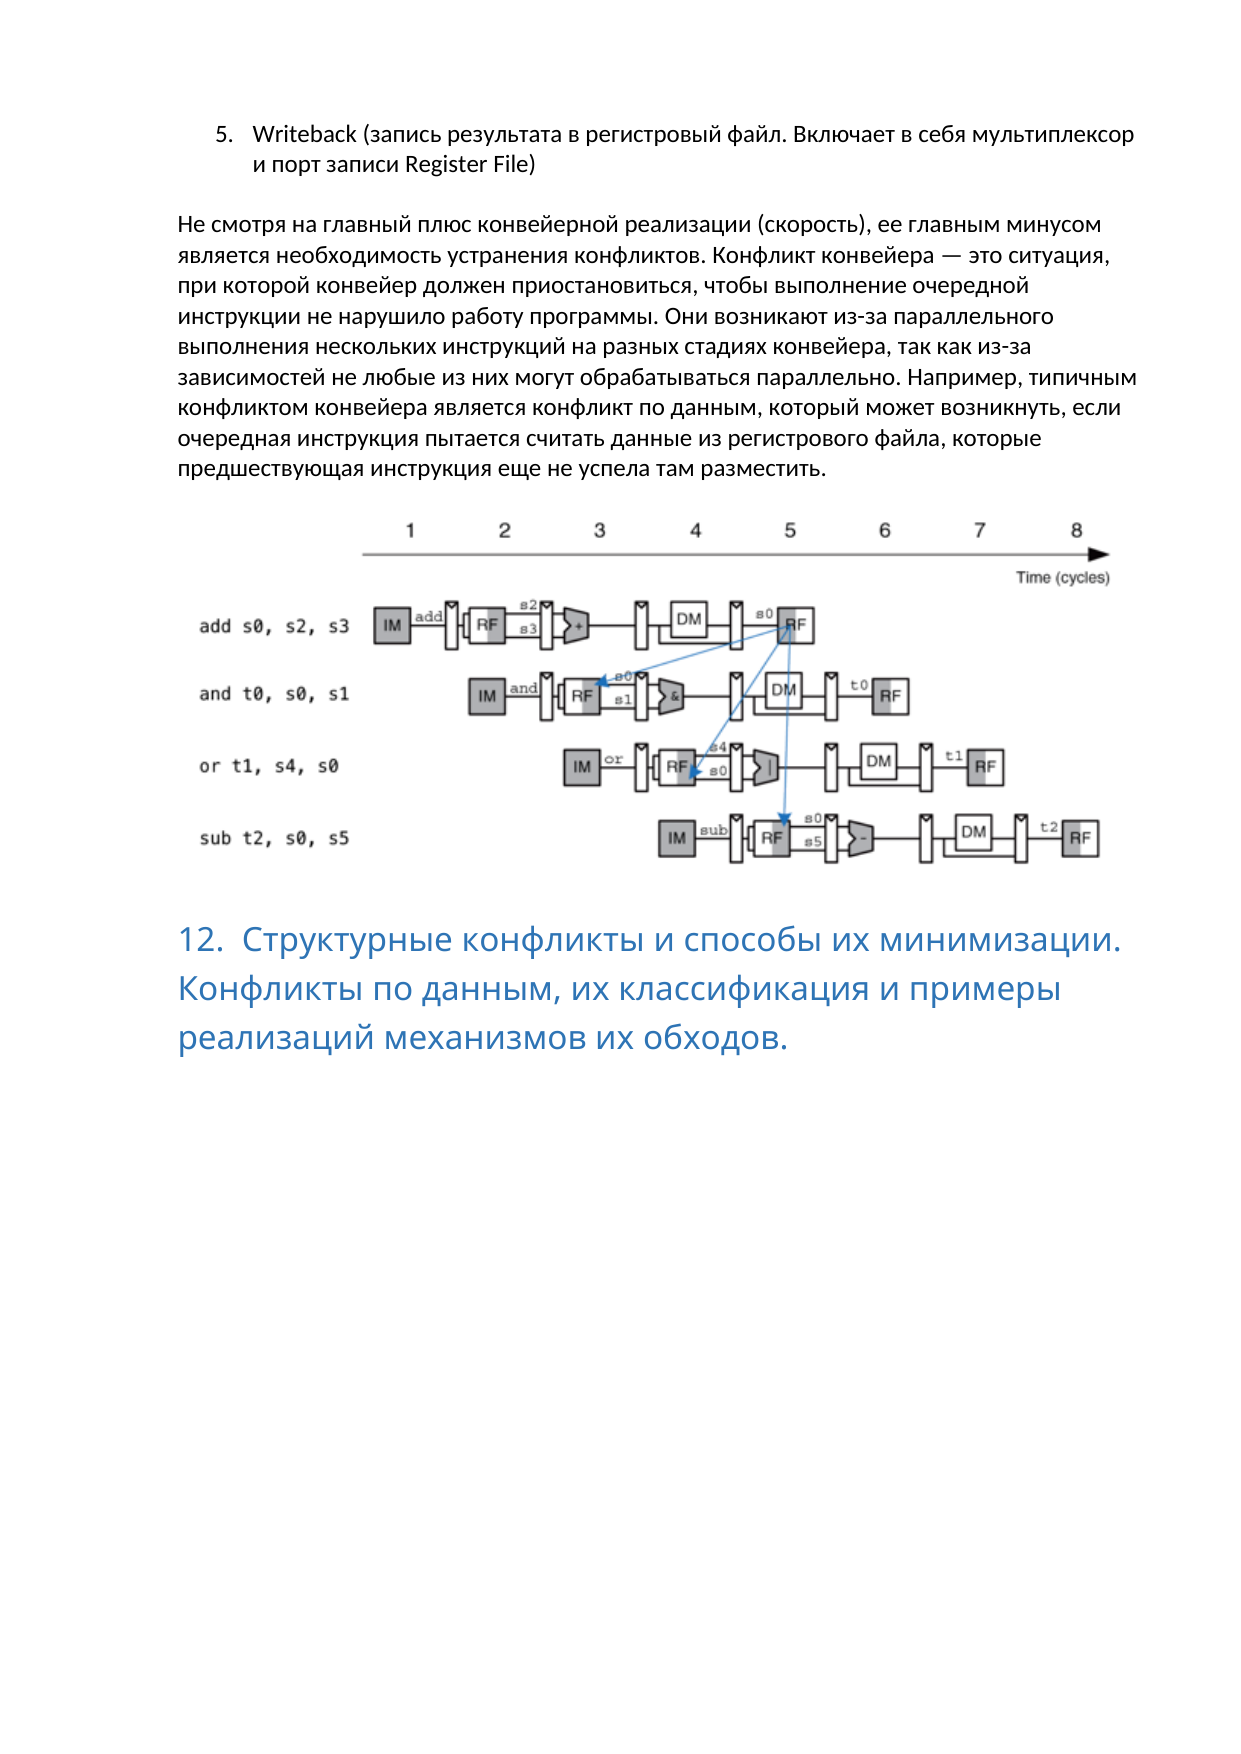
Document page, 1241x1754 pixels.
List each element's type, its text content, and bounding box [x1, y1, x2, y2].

subtitle 12. Структурные конфликты и способы их минимизации. Конфликты по данным, их классификация и примеры реализаций механизмов их обходов. [177, 916, 1152, 1059]
list Writeback (запись результата в регистровый файл. Включает в себя мультиплексор и порт записи Register File) [215, 118, 1152, 179]
picture [177, 512, 1152, 887]
text Не смотря на главный плюс конвейерной реализации (скорость), ее главным минусом является необходимость устранения конфликтов. Конфликт конвейера — это ситуация, при которой конвейер должен приостановиться, чтобы выполнение очередной инструкции не нарушило работу программы. Они возникают из-за параллельного выполнения нескольких инструкций на разных стадиях конвейера, так как из-за зависимостей не любые из них могут обрабатываться параллельно. Например, типичным конфликтом конвейера является конфликт по данным, который может возникнуть, если очередная инструкция пытается считать данные из регистрового файла, которые предшествующая инструкция еще не успела там разместить. [177, 208, 1152, 483]
